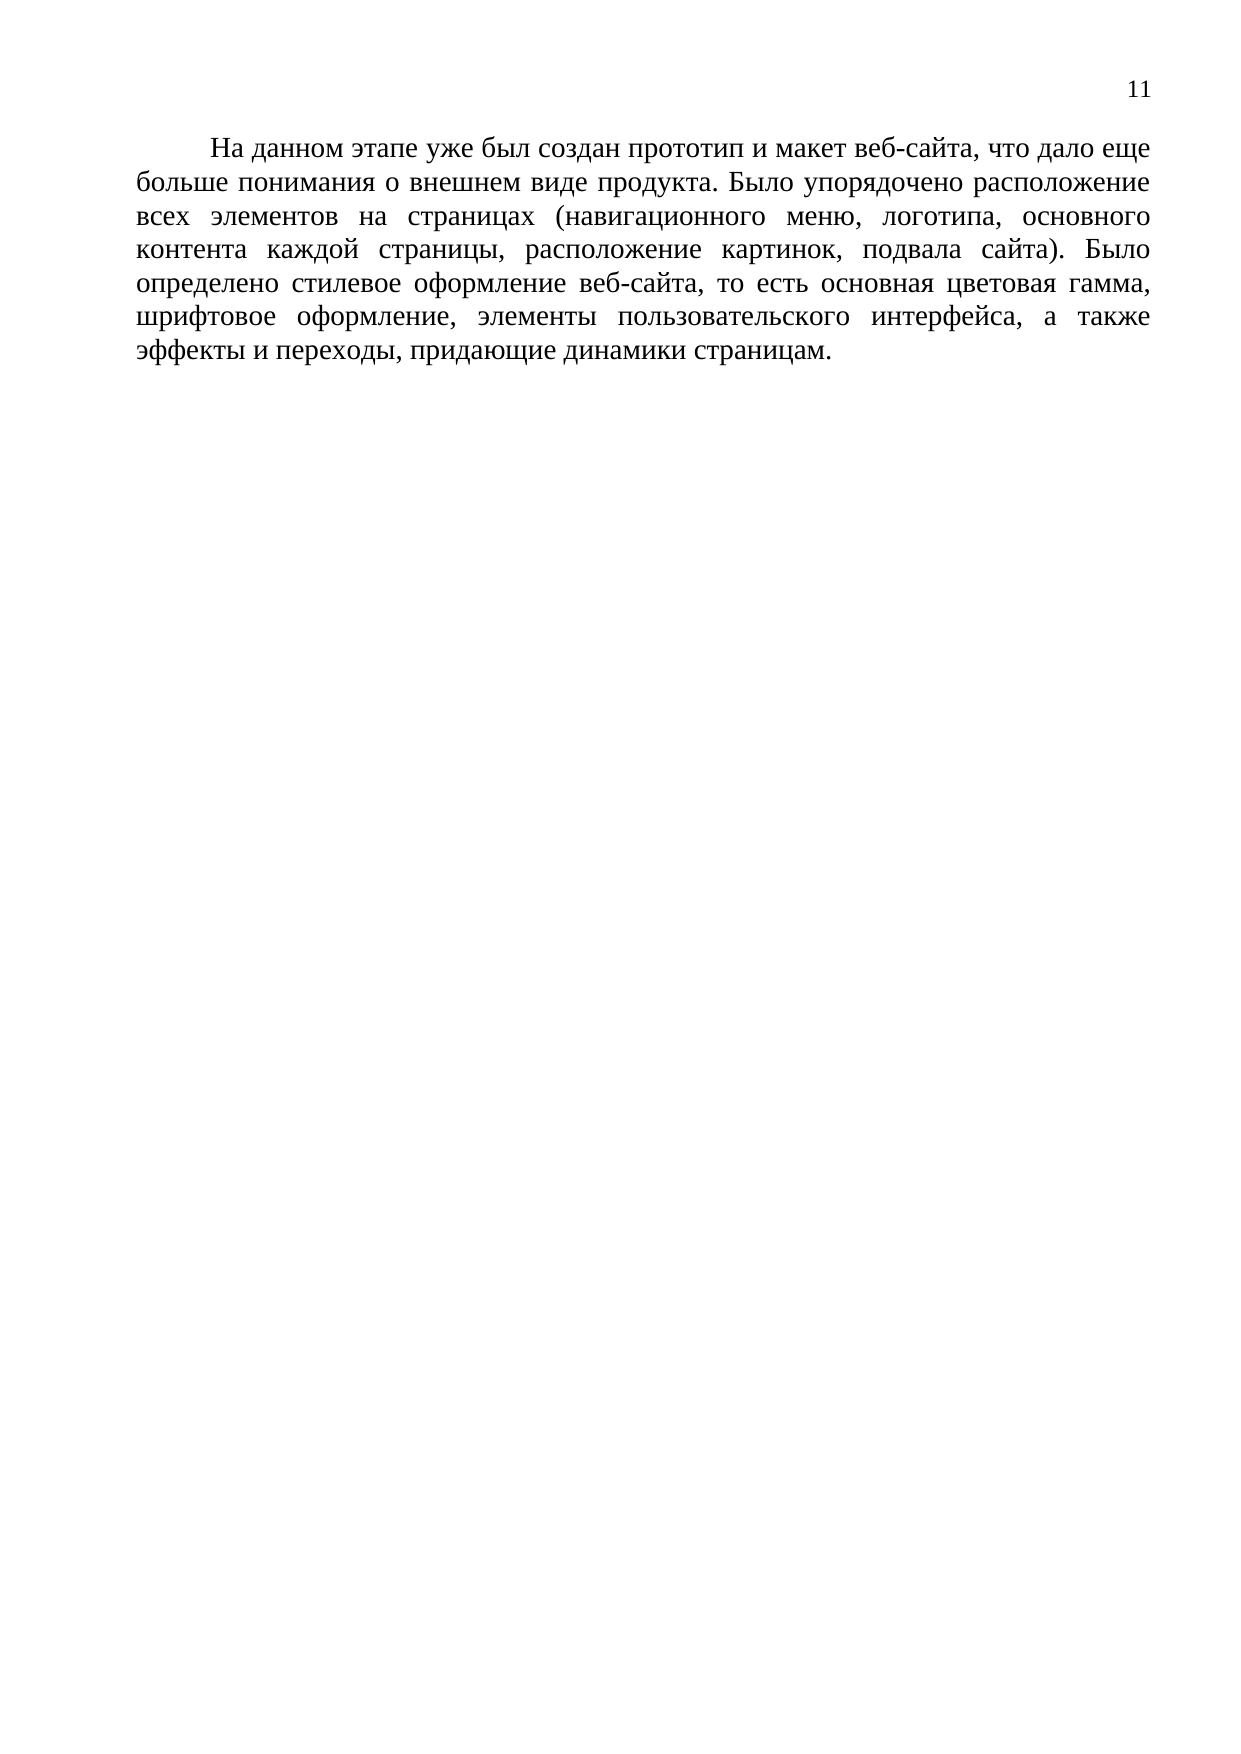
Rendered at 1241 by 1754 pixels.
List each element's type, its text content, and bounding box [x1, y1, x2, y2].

text На данном этапе уже был создан прототип и макет веб-сайта, что дало еще больше понимания о внешнем виде продукта. Было упорядочено расположение всех элементов на страницах (навигационного меню, логотипа, основного контента каждой страницы, расположение картинок, подвала сайта). Было определено стилевое оформление веб-сайта, то есть основная цветовая гамма, шрифтовое оформление, элементы пользовательского интерфейса, а также эффекты и переходы, придающие динамики страницам. [136, 131, 1152, 365]
